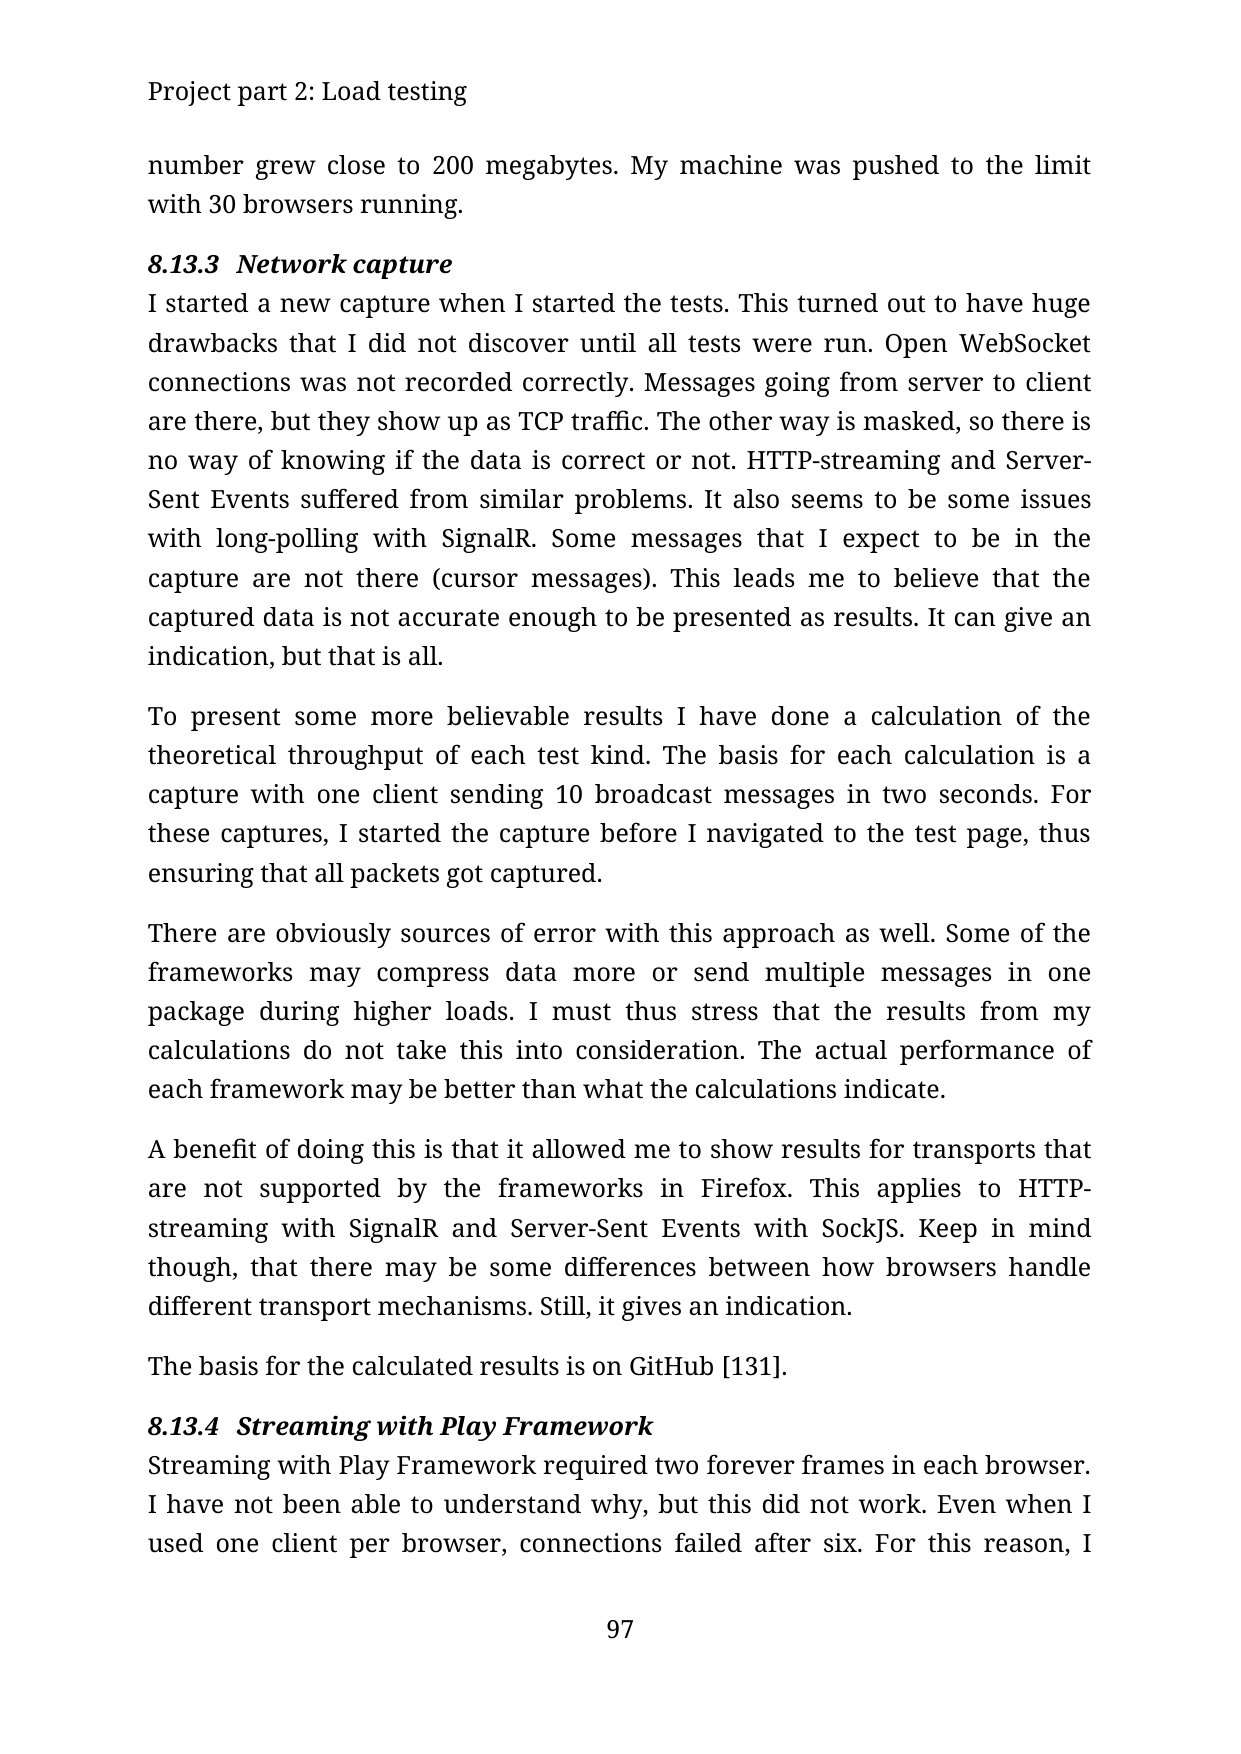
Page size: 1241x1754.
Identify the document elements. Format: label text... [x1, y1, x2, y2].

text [148, 1448, 1092, 1560]
text A benefit of doing this is that it allowed me to show results for transports that are not supported by the frameworks in Firefox. This applies to HTTP-streaming with SignalR and Server-Sent Events with SockJS. Keep in mind though, that there may be some differences between how browsers handle different transport mechanisms. Still, it gives an indication. [148, 1132, 1092, 1323]
text There are obviously sources of error with this approach as well. Some of the frameworks may compress data more or send multiple messages in one package during higher loads. I must thus stress that the results from my calculations do not take this into consideration. The actual performance of each framework may be better than what the calculations indicate. [148, 915, 1092, 1106]
subtitle Streaming with Play Framework [148, 1408, 1092, 1443]
text I started a new capture when I started the tests. This turned out to have huge drawbacks that I did not discover until all tests were run. Open WebSocket connections was not recorded correctly. Messages going from server to client are there, but they show up as TCP traffic. The other way is masked, so there is no way of knowing if the data is correct or not. HTTP-streaming and Server-Sent Events suffered from similar problems. It also seems to be some issues with long-polling with SignalR. Some messages that I expect to be in the capture are not there (cursor messages). This leads me to believe that the captured data is not accurate enough to be presented as results. It can give an indication, but that is all. [148, 286, 1092, 673]
text To present some more believable results I have done a calculation of the theoretical throughput of each test kind. The basis for each calculation is a capture with one client sending 10 broadcast messages in two seconds. For these captures, I started the capture before I navigated to the test page, thus ensuring that all packets got captured. [148, 698, 1092, 889]
text The basis for the calculated results is on GitHub [131]. [148, 1348, 1092, 1383]
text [148, 148, 1092, 221]
subtitle Network capture [148, 247, 1092, 281]
